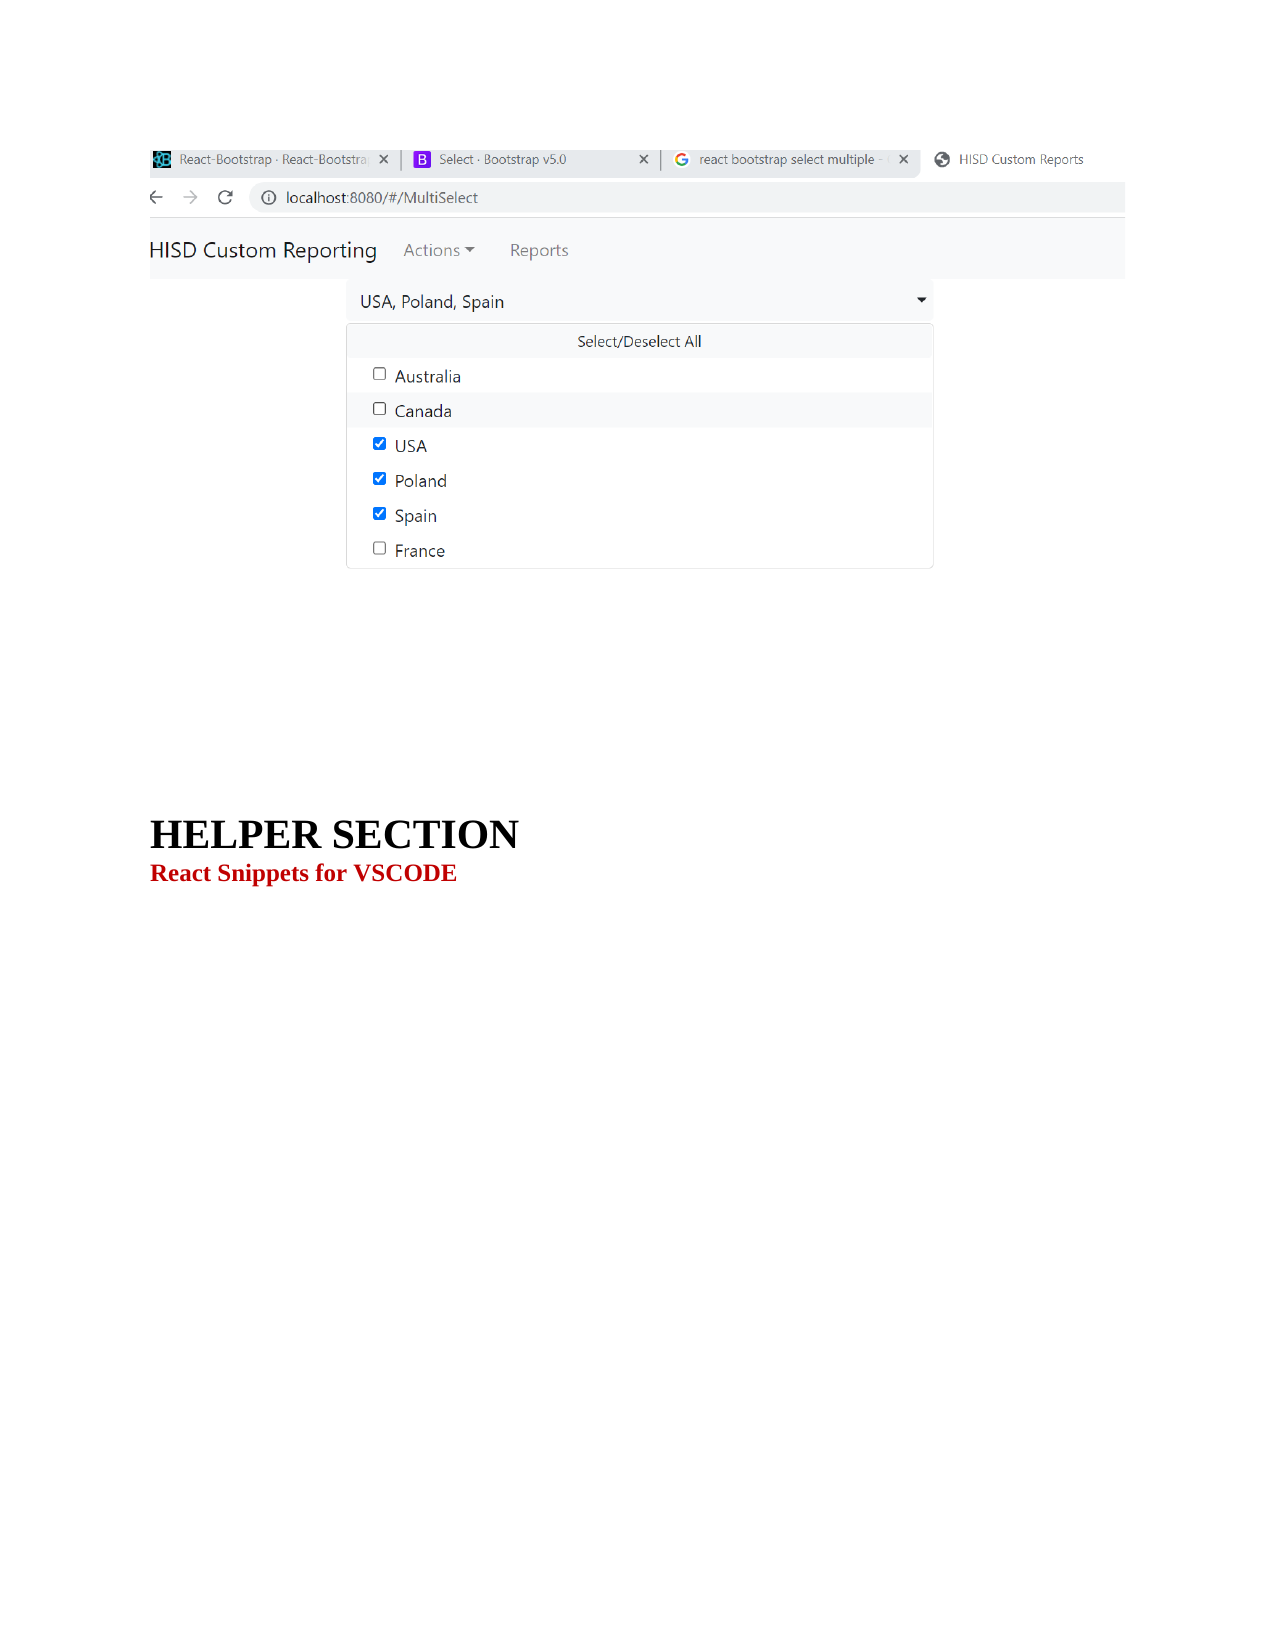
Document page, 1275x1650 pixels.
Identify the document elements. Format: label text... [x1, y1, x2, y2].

picture [150, 150, 1125, 690]
text React Snippets for VSCODE [150, 858, 1125, 887]
text HELPER SECTION [150, 810, 1125, 858]
